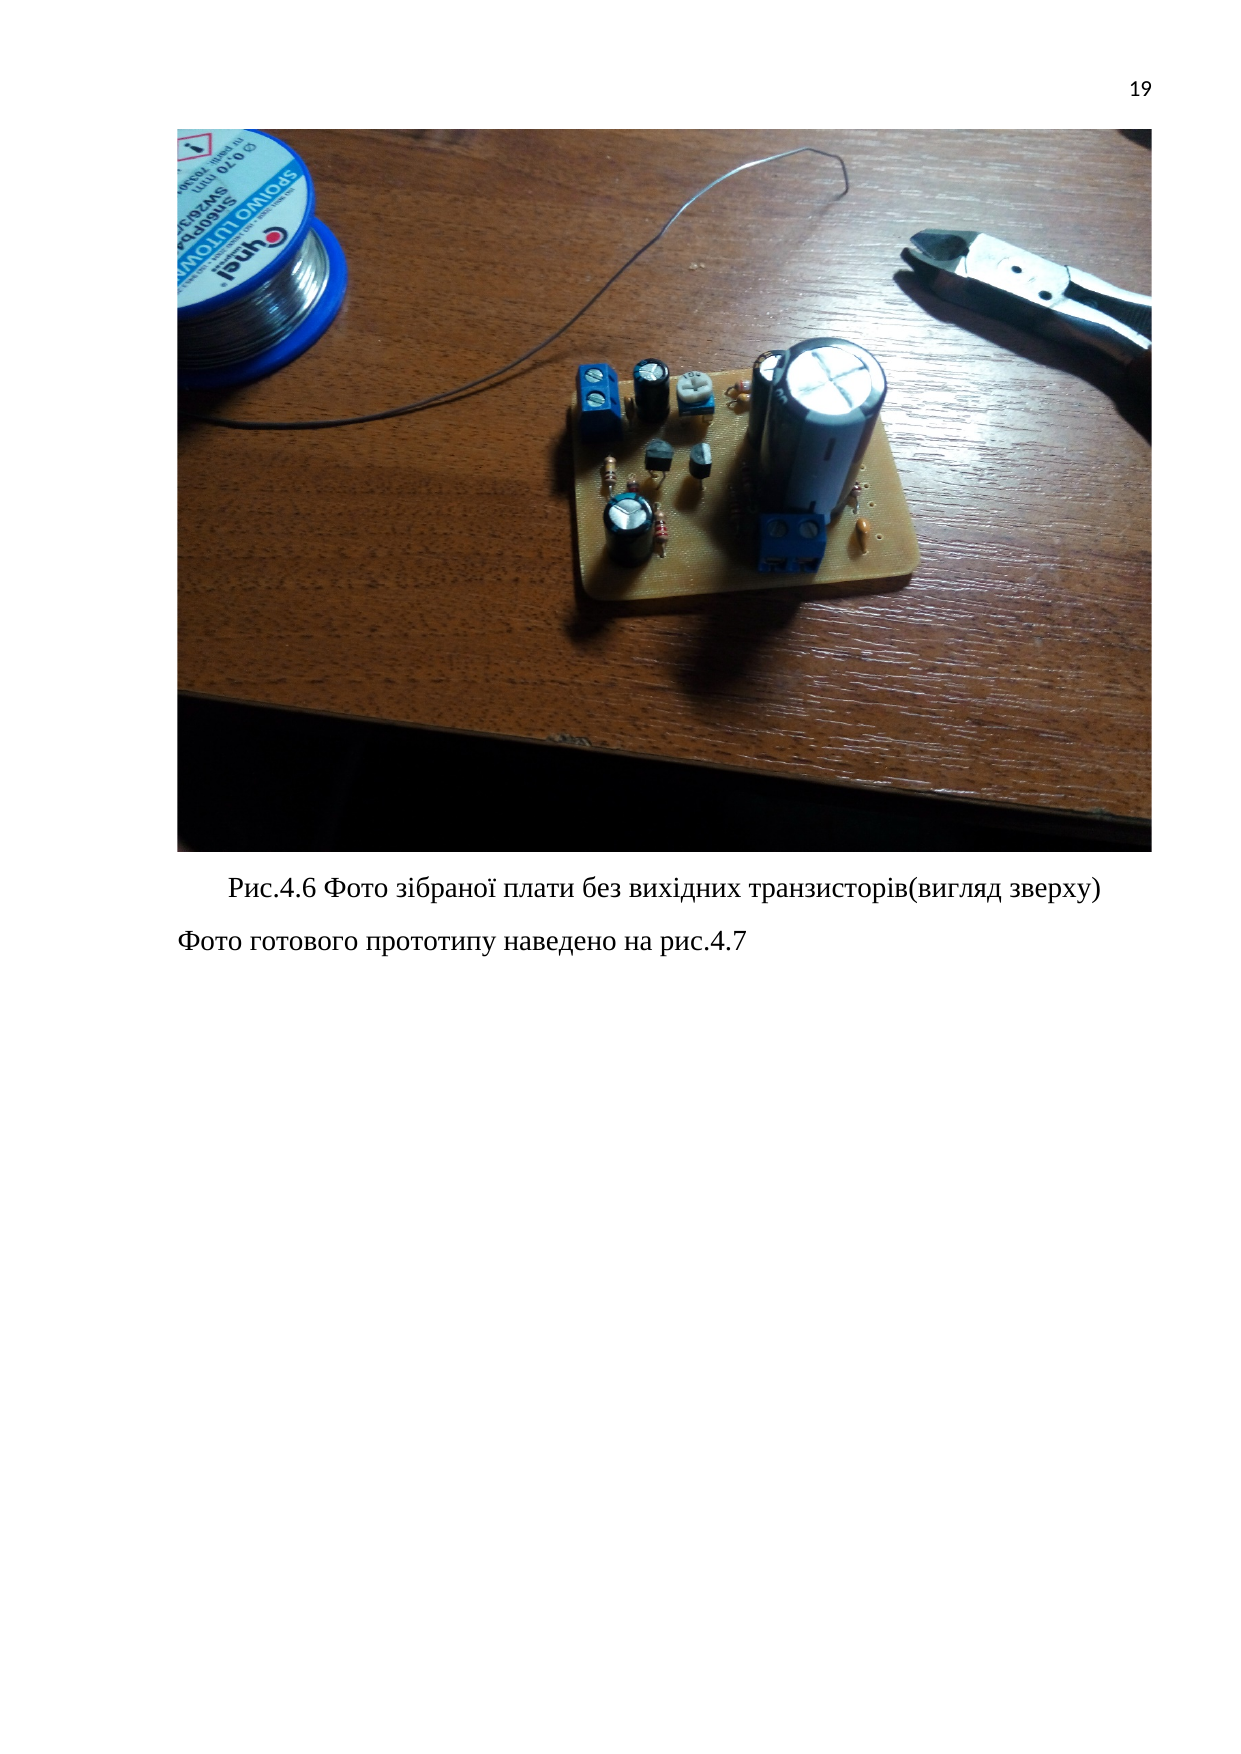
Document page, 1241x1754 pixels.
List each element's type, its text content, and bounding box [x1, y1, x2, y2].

text Фото готового прототипу наведено на рис.4.7 [177, 923, 1152, 957]
text Рис.4.6 Фото зібраної плати без вихідних транзисторів(вигляд зверху) [177, 871, 1152, 904]
picture [177, 129, 1152, 852]
